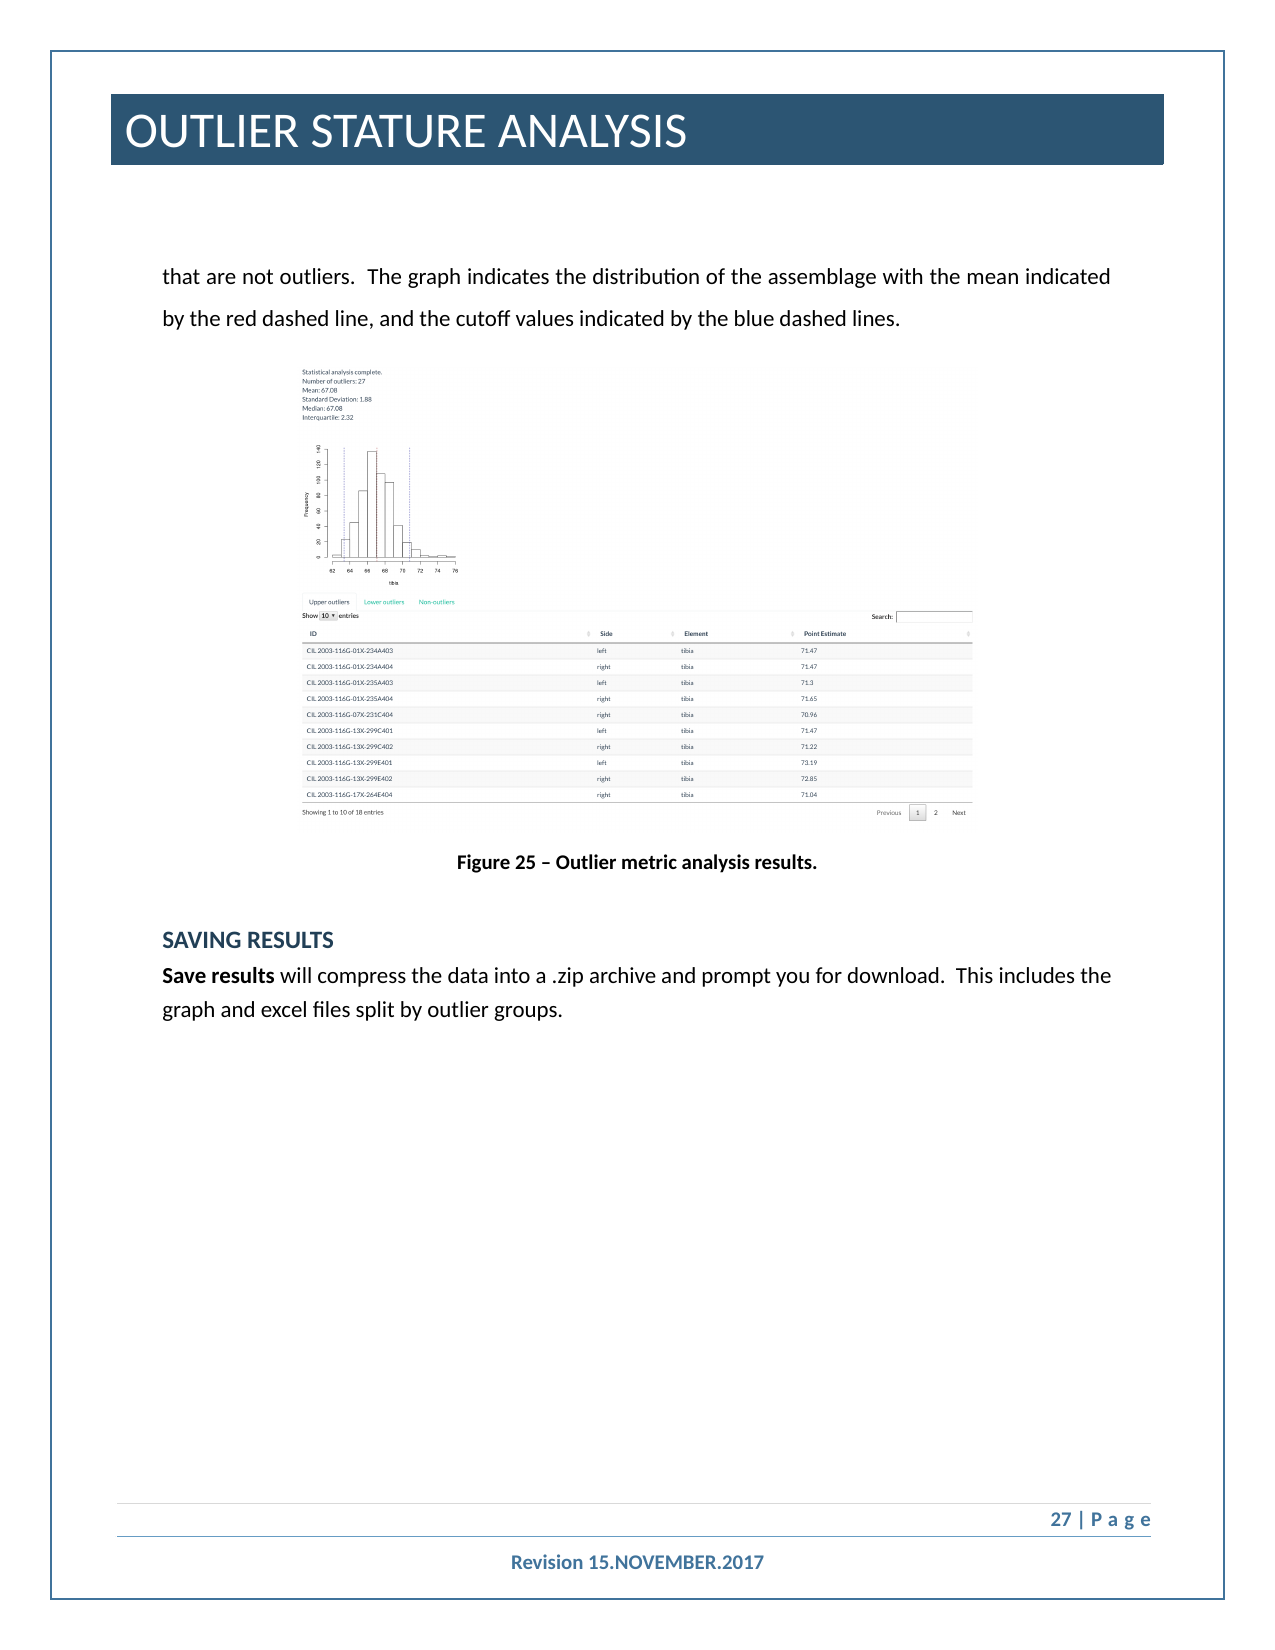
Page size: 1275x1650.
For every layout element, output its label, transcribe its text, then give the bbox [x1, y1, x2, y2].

table_cell Figure 25 – Outlier metric analysis results. [163, 845, 1112, 887]
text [162, 262, 1113, 332]
picture [297, 367, 979, 833]
table_header [163, 363, 1112, 845]
text Save results will compress the data into a .zip archive and prompt you for download. This includes the graph and excel files split by outlier groups. [162, 961, 1113, 1023]
subtitle saving results [162, 924, 1113, 955]
